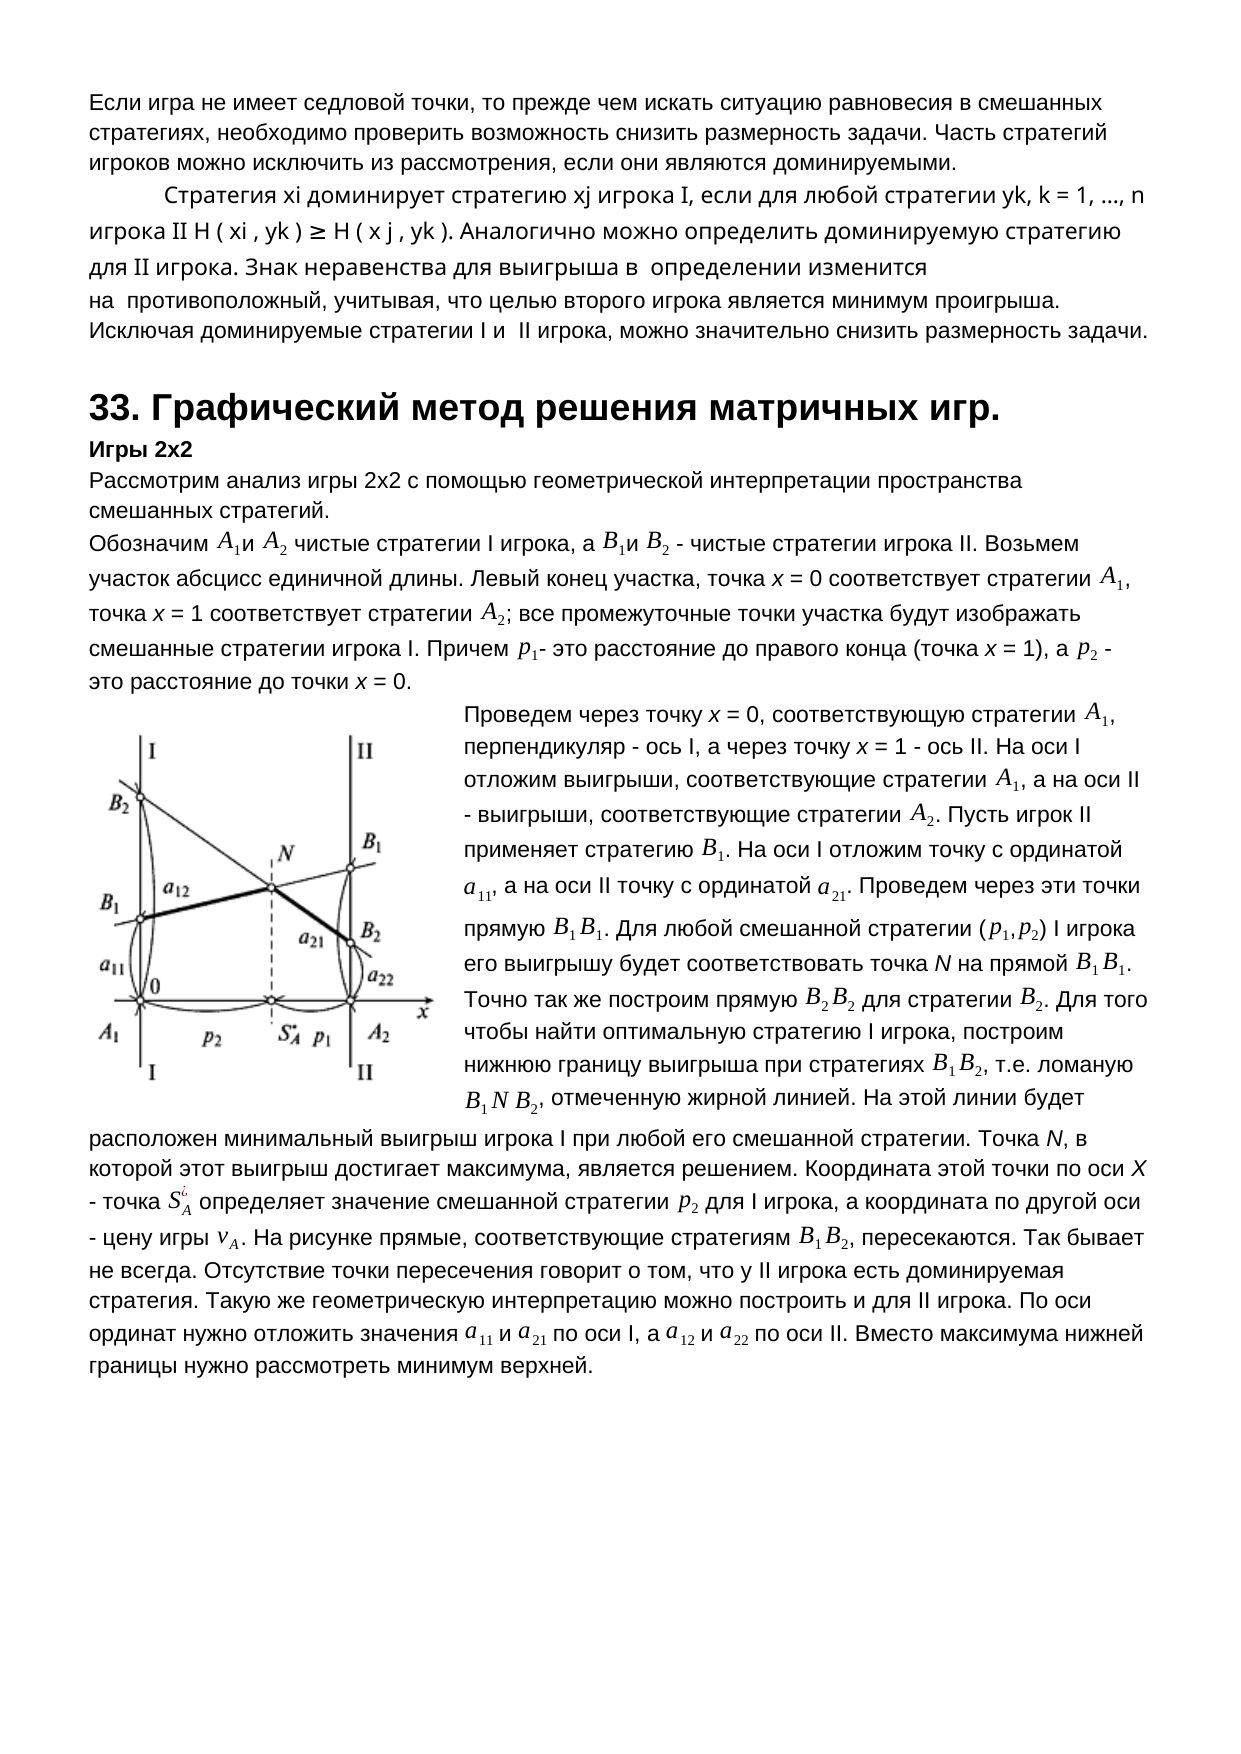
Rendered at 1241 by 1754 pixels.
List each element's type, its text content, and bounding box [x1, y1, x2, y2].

text Обозначим и чистые стратегии I игрока, а и - чистые стратегии игрока II. Возьмем участок абсцисс единичной длины. Левый конец участка, точка x = 0 соответствует стратегии , точка x = 1 соответствует стратегии ; все промежуточные точки участка будут изображать смешанные стратегии игрока I. Причем - это расстояние до правого конца (точка x = 1), а - это расстояние до точки x = 0. [88, 527, 1152, 694]
subtitle 33. Графический метод решения матричных игр. [88, 385, 1152, 428]
text Если игра не имеет седловой точки, то прежде чем искать ситуацию равновесия в смешанных стратегиях, необходимо проверить возможность снизить размерность задачи. Часть стратегий игроков можно исключить из рассмотрения, если они являются доминируемыми. [88, 88, 1152, 175]
text Рассмотрим анализ игры 2x2 с помощью геометрической интерпретации пространства смешанных стратегий. [88, 467, 1152, 523]
picture [88, 720, 445, 1099]
text Игры 2x2 [88, 436, 1152, 463]
text Исключая доминируемые стратегии I и II игрока, можно значительно снизить размерность задачи. [88, 317, 1152, 343]
text на противоположный, учитывая, что целью второго игрока является минимум проигрыша. [88, 287, 1152, 313]
text Проведем через точку x = 0, соответствующую стратегии , перпендикуляр - ось I, а через точку x = 1 - ось II. На оси I отложим выигрыши, соответствующие стратегии , а на оси II - выигрыши, соответствующие стратегии . Пусть игрок II применяет стратегию . На оси I отложим точку с ординатой , а на оси II точку с ординатой . Проведем через эти точки прямую . Для любой смешанной стратегии (,) I игрока его выигрышу будет соответствовать точка N на прямой . Точно так же построим прямую для стратегии . Для того чтобы найти оптимальную стратегию I игрока, построим нижнюю границу выигрыша при стратегиях , т.е. ломаную , отмеченную жирной линией. На этой линии будет расположен минимальный выигрыш игрока I при любой его смешанной стратегии. Точка N, в которой этот выигрыш достигает максимума, является решением. Координата этой точки по оси X - точка определяет значение смешанной стратегии для I игрока, а координата по другой оси - цену игры . На рисунке прямые, соответствующие стратегиям , пересекаются. Так бывает не всегда. Отсутствие точки пересечения говорит о том, что у II игрока есть доминируемая стратегия. Такую же геометрическую интерпретацию можно построить и для II игрока. По оси ординат нужно отложить значения и по оси I, а и по оси II. Вместо максимума нижней границы нужно рассмотреть минимум верхней. [88, 698, 1152, 1379]
